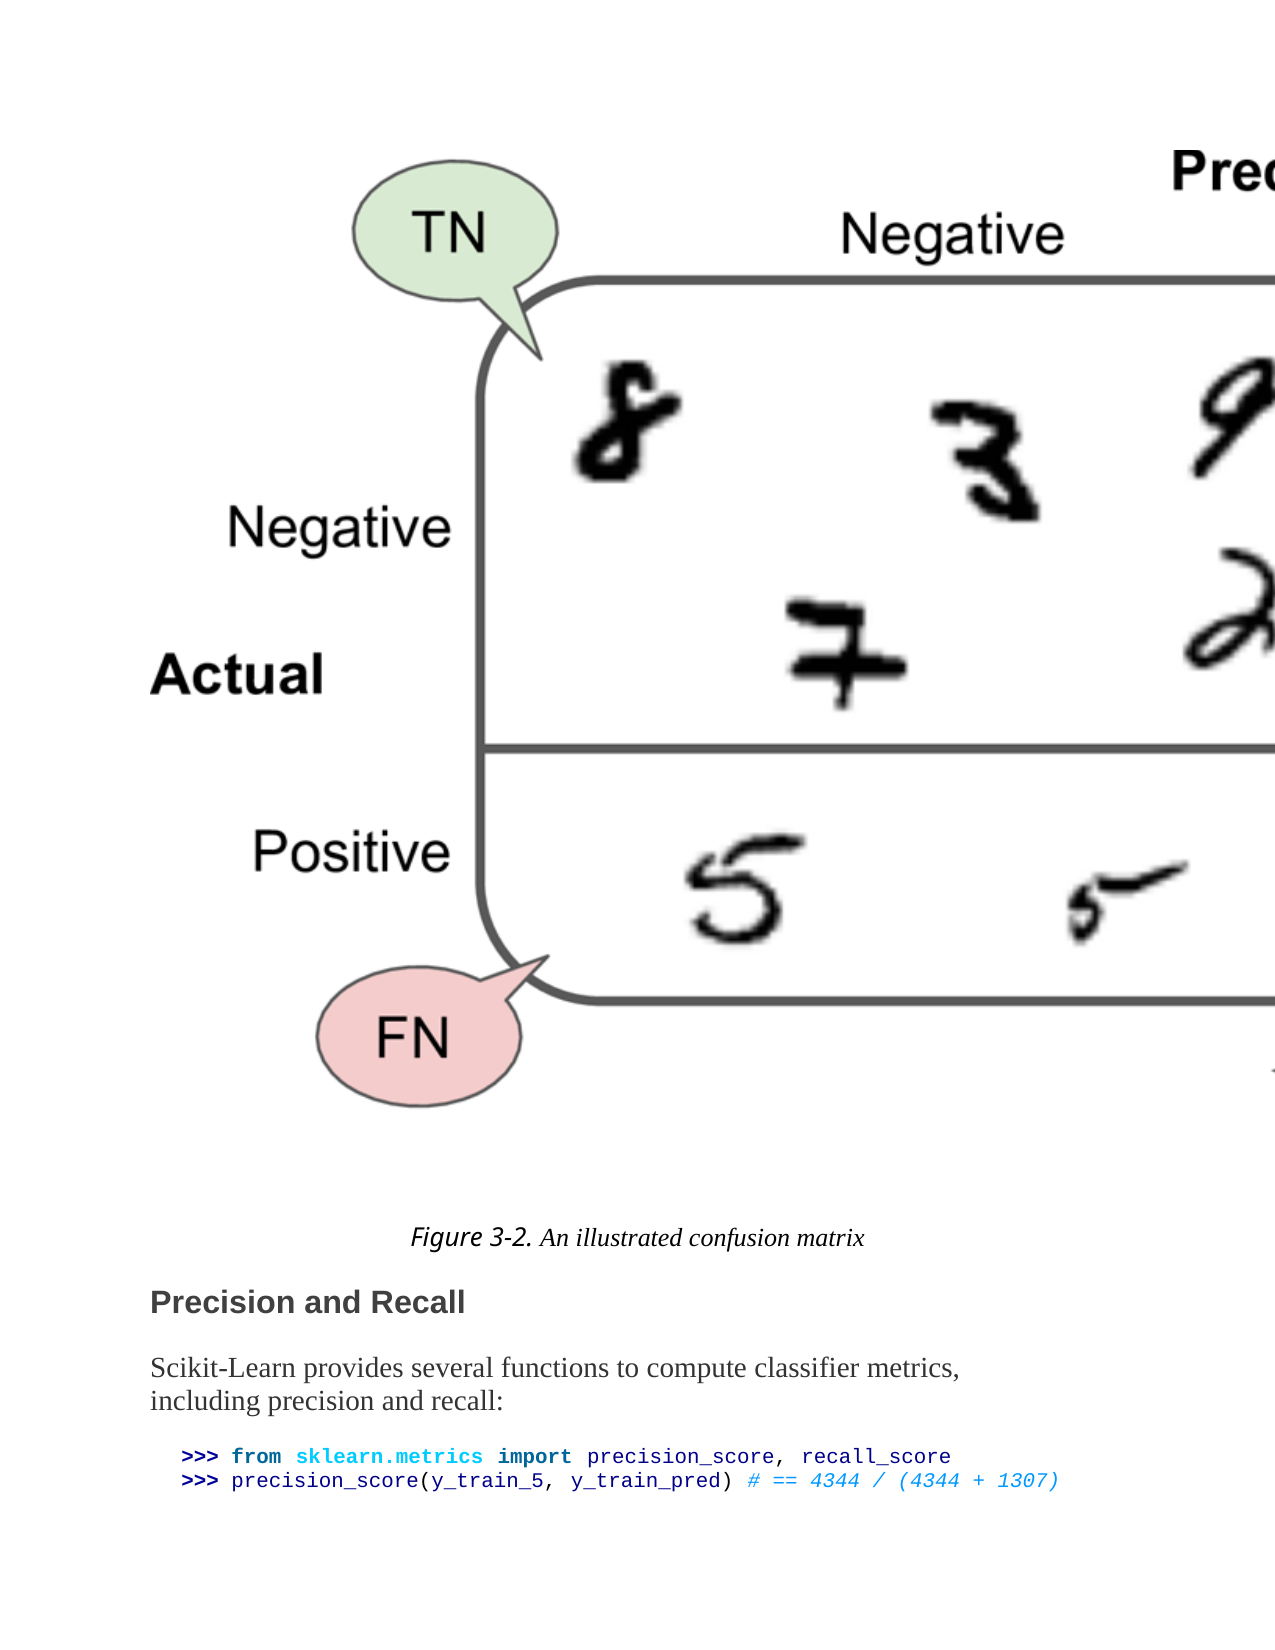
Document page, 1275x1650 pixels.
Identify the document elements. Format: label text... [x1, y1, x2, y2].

text Precision and Recall [150, 1283, 1125, 1321]
text Scikit-Learn provides several functions to compute classifier metrics, including precision and recall: [150, 1350, 1125, 1417]
picture [150, 150, 1275, 1219]
text >>> precision_score(y_train_5, y_train_pred) # == 4344 / (4344 + 1307) [181, 1469, 1125, 1493]
text >>> from sklearn.metrics import precision_score, recall_score [181, 1446, 1125, 1469]
text Figure 3-2. An illustrated confusion matrix [150, 1219, 1125, 1254]
